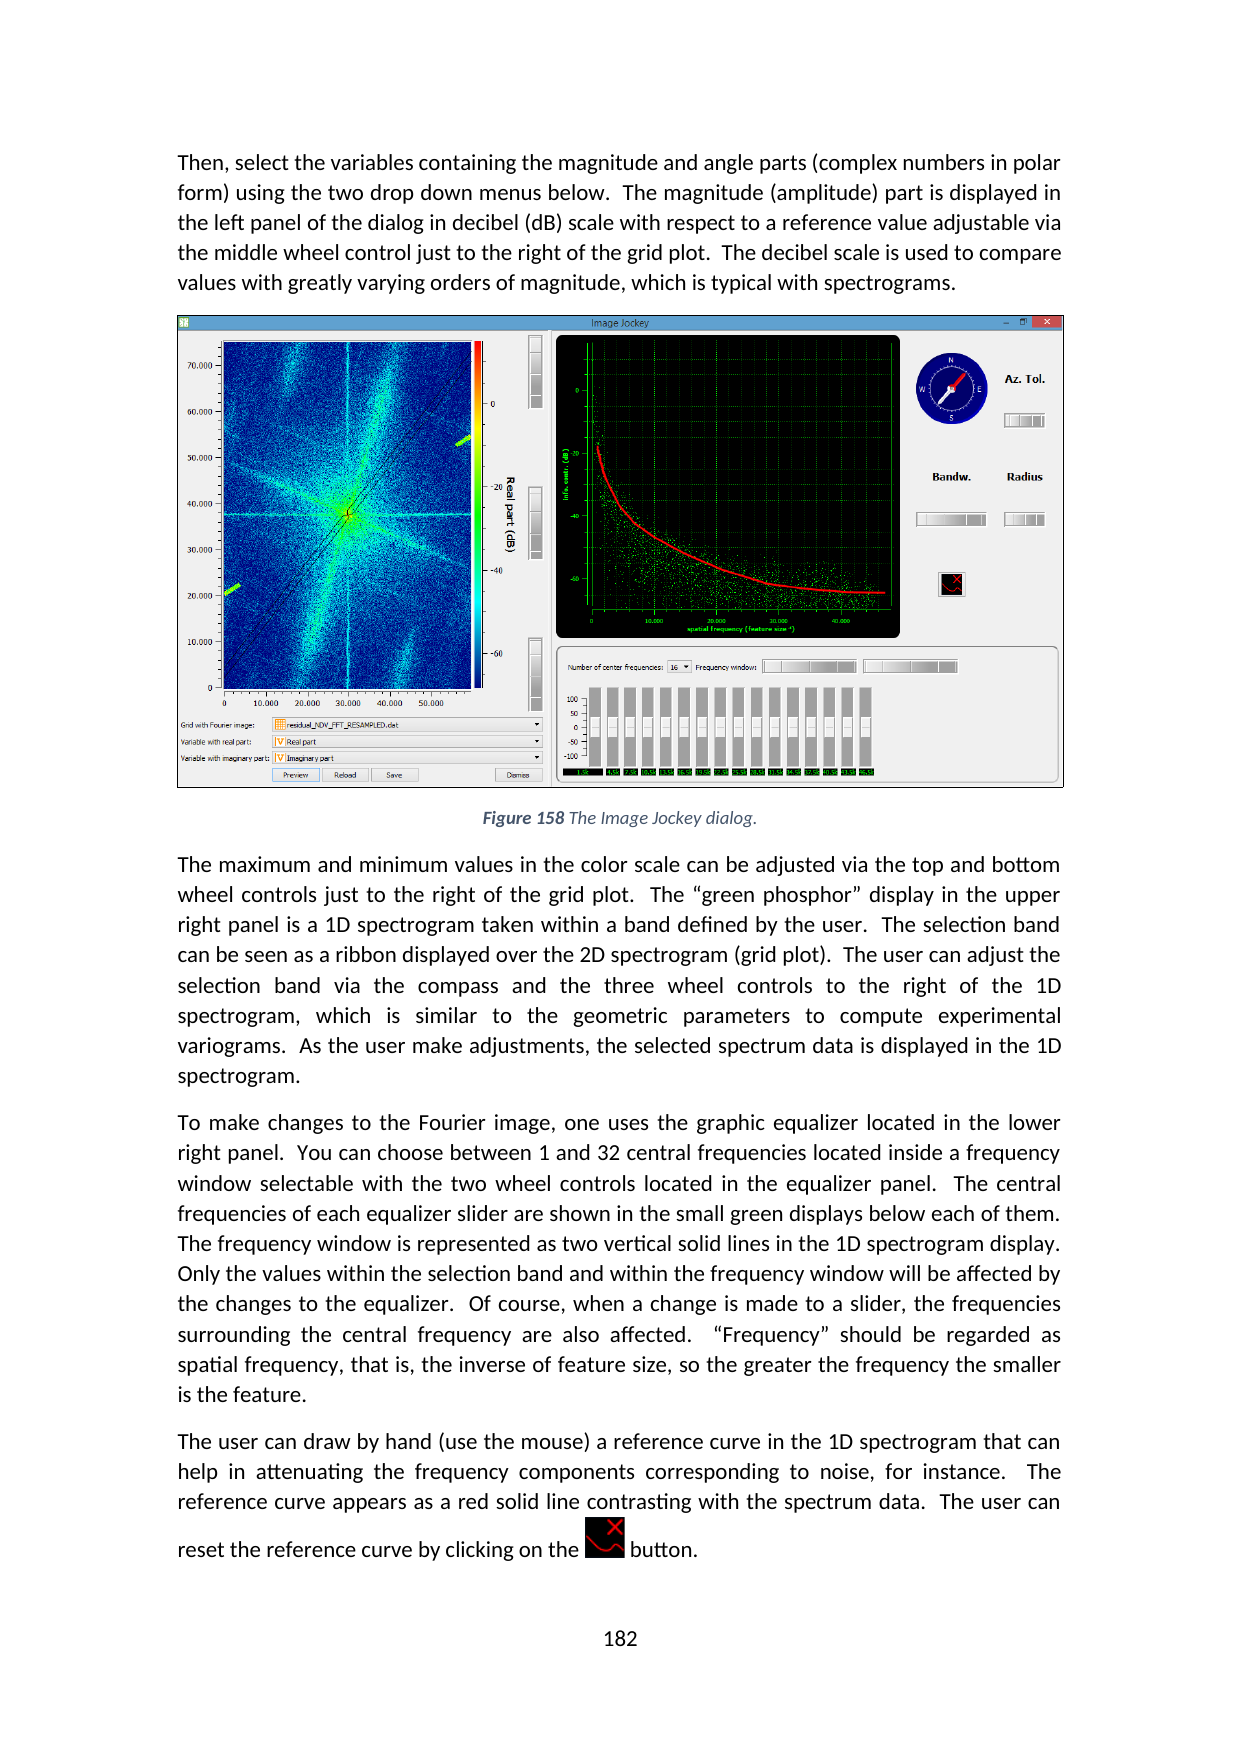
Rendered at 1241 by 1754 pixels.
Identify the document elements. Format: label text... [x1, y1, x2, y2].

text The user can draw by hand (use the mouse) a reference curve in the 1D spectrogram that can help in attenuating the frequency components corresponding to noise, for instance. The reference curve appears as a red solid line contrasting with the spectrum data. The user can reset the reference curve by clicking on the button. [177, 1427, 1063, 1563]
picture [585, 1517, 625, 1558]
text Figure 158 The Image Jockey dialog. [177, 806, 1063, 829]
picture [178, 316, 1063, 787]
text To make changes to the Fourier image, one uses the graphic equalizer located in the lower right panel. You can choose between 1 and 32 central frequencies located inside a frequency window selectable with the two wheel controls located in the equalizer panel. The central frequencies of each equalizer slider are shown in the small green displays below each of them. The frequency window is represented as two vertical solid lines in the 1D spectrogram display. Only the values within the selection band and within the frequency window will be affected by the changes to the equalizer. Of course, when a change is made to a slider, the frequencies surrounding the central frequency are also affected. “Frequency” should be regarded as spatial frequency, that is, the inverse of feature size, so the greater the frequency the smaller is the feature. [177, 1108, 1063, 1408]
text The maximum and minimum values in the color scale can be adjusted via the top and bottom wheel controls just to the right of the grid plot. The “green phosphor” display in the upper right panel is a 1D spectrogram taken within a band defined by the user. The selection band can be seen as a ribbon displayed over the 2D spectrogram (grid plot). The user can adjust the selection band via the compass and the three wheel controls to the right of the 1D spectrogram, which is similar to the geometric parameters to compute experimental variograms. As the user make adjustments, the selected spectrum data is displayed in the 1D spectrogram. [177, 850, 1063, 1089]
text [177, 148, 1063, 296]
